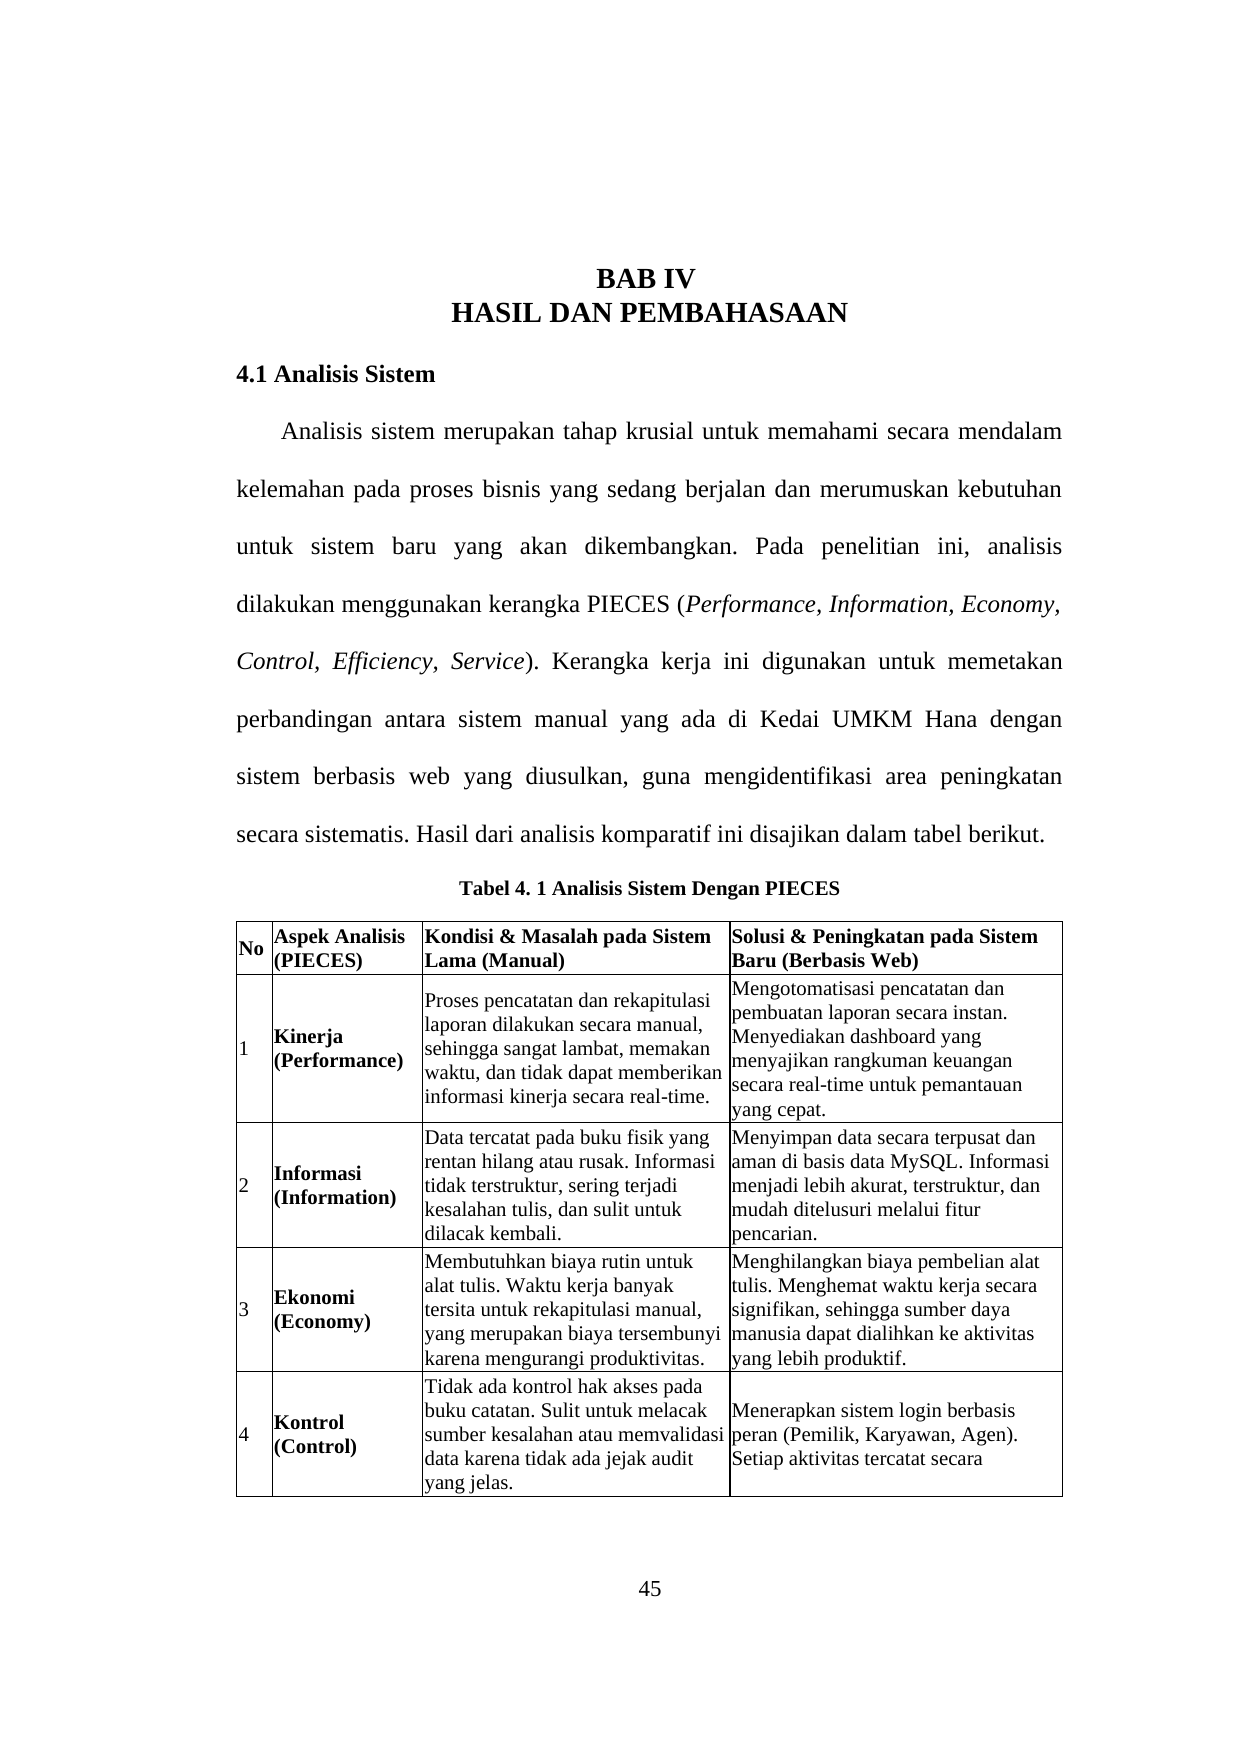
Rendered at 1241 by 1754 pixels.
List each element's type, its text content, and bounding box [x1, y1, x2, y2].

table_header No [237, 922, 272, 973]
subtitle 4.1 Analisis Sistem [236, 359, 1063, 388]
table_cell Menerapkan sistem login berbasis peran (Pemilik, Karyawan, Agen). Setiap aktivitas tercatat secara [731, 1372, 1062, 1496]
table_cell Menghilangkan biaya pembelian alat tulis. Menghemat waktu kerja secara signifikan, sehingga sumber daya manusia dapat dialihkan ke aktivitas yang lebih produktif. [731, 1248, 1062, 1371]
table_cell Informasi (Information) [273, 1123, 422, 1247]
table_header Solusi & Peningkatan pada Sistem Baru (Berbasis Web) [731, 922, 1062, 973]
table_cell Data tercatat pada buku fisik yang rentan hilang atau rusak. Informasi tidak terstruktur, sering terjadi kesalahan tulis, dan sulit untuk dilacak kembali. [423, 1123, 729, 1247]
table_header Kondisi & Masalah pada Sistem Lama (Manual) [423, 922, 729, 973]
table_cell 4 [237, 1372, 272, 1496]
table_cell 1 [237, 975, 272, 1122]
table_cell 2 [237, 1123, 272, 1247]
table_header Aspek Analisis (PIECES) [273, 922, 422, 973]
table_cell Menyimpan data secara terpusat dan aman di basis data MySQL. Informasi menjadi lebih akurat, terstruktur, dan mudah ditelusuri melalui fitur pencarian. [731, 1123, 1062, 1247]
table_cell Proses pencatatan dan rekapitulasi laporan dilakukan secara manual, sehingga sangat lambat, memakan waktu, dan tidak dapat memberikan informasi kinerja secara real-time. [423, 975, 729, 1122]
table_cell 3 [237, 1248, 272, 1371]
table_cell Membutuhkan biaya rutin untuk alat tulis. Waktu kerja banyak tersita untuk rekapitulasi manual, yang merupakan biaya tersembunyi karena mengurangi produktivitas. [423, 1248, 729, 1371]
table_cell Mengotomatisasi pencatatan dan pembuatan laporan secara instan. Menyediakan dashboard yang menyajikan rangkuman keuangan secara real-time untuk pemantauan yang cepat. [731, 975, 1062, 1122]
table_cell Kinerja (Performance) [273, 975, 422, 1122]
table_cell Kontrol (Control) [273, 1372, 422, 1496]
table_cell Tidak ada kontrol hak akses pada buku catatan. Sulit untuk melacak sumber kesalahan atau memvalidasi data karena tidak ada jejak audit yang jelas. [423, 1372, 729, 1496]
table_cell Ekonomi (Economy) [273, 1248, 422, 1371]
subtitle BAB IV HASIL DAN PEMBAHASAAN [236, 261, 1063, 328]
text Tabel 4. 1 Analisis Sistem Dengan PIECES [236, 876, 1063, 900]
text Analisis sistem merupakan tahap krusial untuk memahami secara mendalam kelemahan pada proses bisnis yang sedang berjalan dan merumuskan kebutuhan untuk sistem baru yang akan dikembangkan. Pada penelitian ini, analisis dilakukan menggunakan kerangka PIECES (Performance, Information, Economy, Control, Efficiency, Service). Kerangka kerja ini digunakan untuk memetakan perbandingan antara sistem manual yang ada di Kedai UMKM Hana dengan sistem berbasis web yang diusulkan, guna mengidentifikasi area peningkatan secara sistematis. Hasil dari analisis komparatif ini disajikan dalam tabel berikut. [236, 416, 1063, 848]
